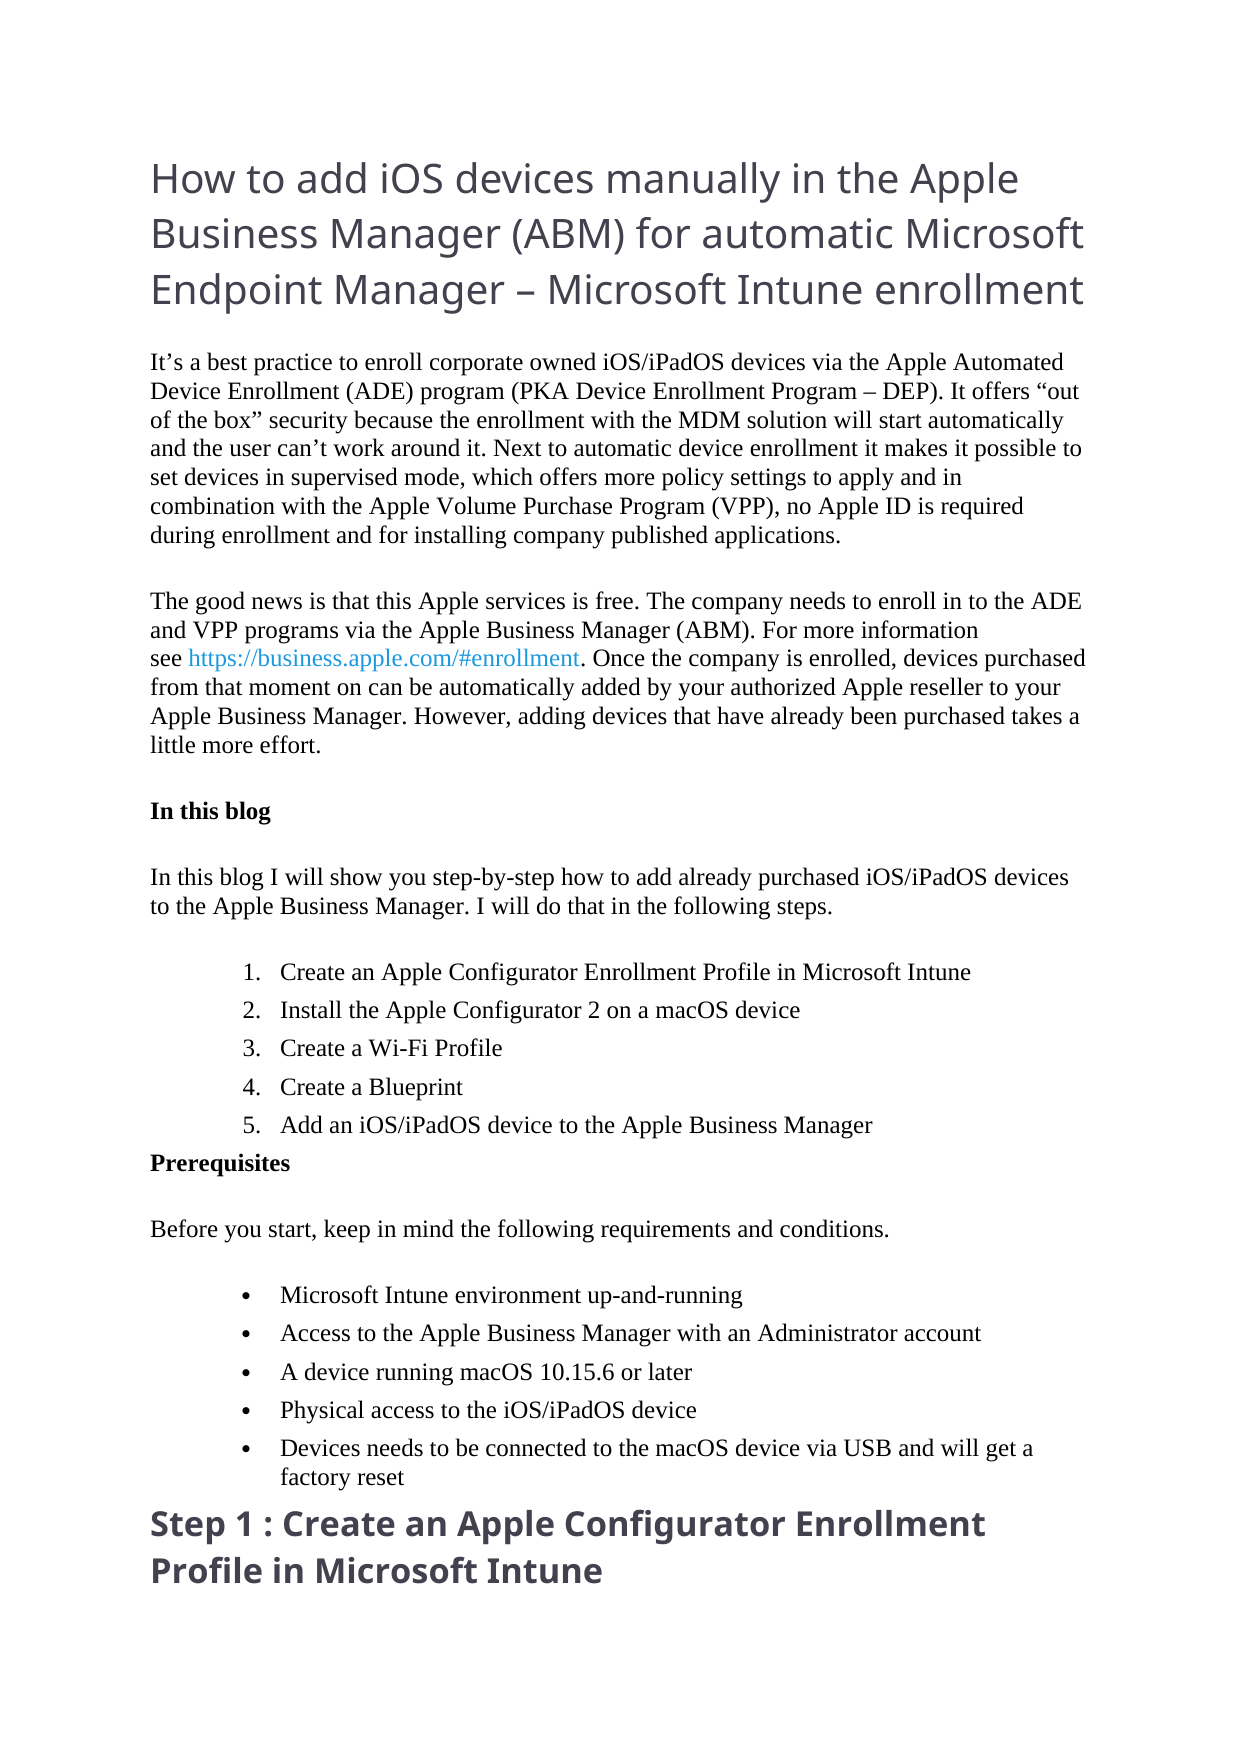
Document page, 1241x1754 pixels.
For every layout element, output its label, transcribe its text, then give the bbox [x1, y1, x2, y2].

list Install the Apple Configurator 2 on a macOS device [242, 995, 1090, 1024]
text How to add iOS devices manually in the Apple Business Manager (ABM) for automatic Microsoft Endpoint Manager – Microsoft Intune enrollment [150, 150, 1090, 316]
text The good news is that this Apple services is free. The company needs to enroll in to the ADE and VPP programs via the Apple Business Manager (ABM). For more information see https://business.apple.com/#enrollment. Once the company is enrolled, devices purchased from that moment on can be automatically added by your authorized Apple reseller to your Apple Business Manager. However, adding devices that have already been purchased takes a little more effort. [150, 586, 1090, 758]
text Before you start, keep in mind the following requirements and conditions. [150, 1214, 1090, 1243]
text Prerequisites [150, 1148, 1090, 1177]
list Microsoft Intune environment up-and-running [242, 1280, 1090, 1309]
list Create a Blueprint [242, 1072, 1090, 1100]
list A device running macOS 10.15.6 or later [242, 1357, 1090, 1385]
list Create a Wi-Fi Profile [242, 1033, 1090, 1062]
text It’s a best practice to enroll corporate owned iOS/iPadOS devices via the Apple Automated Device Enrollment (ADE) program (PKA Device Enrollment Program – DEP). It offers “out of the box” security because the enrollment with the MDM solution will start automatically and the user can’t work around it. Next to automatic device enrollment it makes it possible to set devices in supervised mode, which offers more policy settings to apply and in combination with the Apple Volume Purchase Program (VPP), no Apple ID is required during enrollment and for installing company published applications. [150, 347, 1090, 548]
list Devices needs to be connected to the macOS device via USB and will get a factory reset [242, 1433, 1090, 1490]
list Physical access to the iOS/iPadOS device [242, 1395, 1090, 1423]
list Create an Apple Configurator Enrollment Profile in Microsoft Intune [242, 957, 1090, 986]
list Add an iOS/iPadOS device to the Apple Business Manager [242, 1110, 1090, 1138]
text In this blog I will show you step-by-step how to add already purchased iOS/iPadOS devices to the Apple Business Manager. I will do that in the following steps. [150, 862, 1090, 920]
list Access to the Apple Business Manager with an Administrator account [242, 1318, 1090, 1347]
text In this blog [150, 796, 1090, 825]
text Step 1 : Create an Apple Configurator Enrollment Profile in Microsoft Intune [150, 1500, 1090, 1593]
